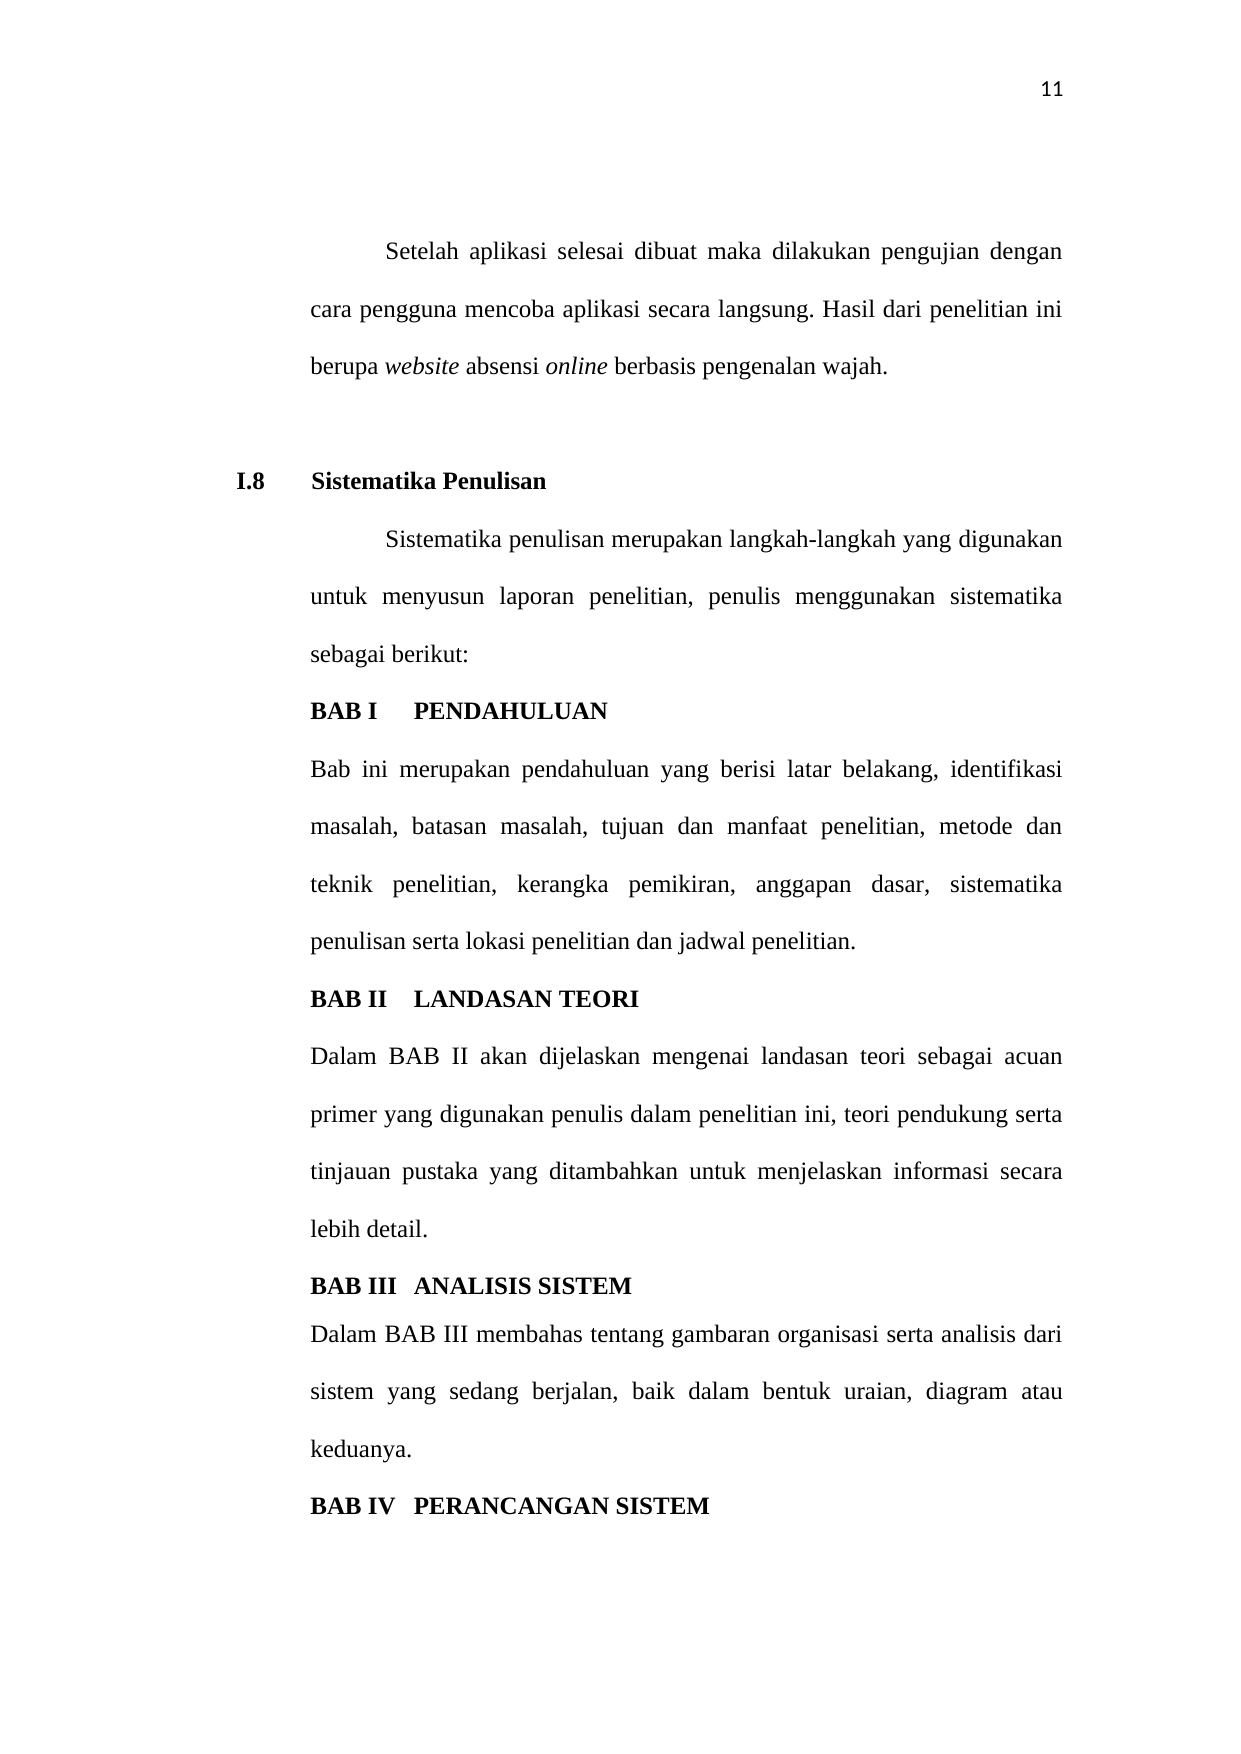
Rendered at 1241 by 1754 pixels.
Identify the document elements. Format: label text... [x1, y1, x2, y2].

text Bab ini merupakan pendahuluan yang berisi latar belakang, identifikasi masalah, batasan masalah, tujuan dan manfaat penelitian, metode dan teknik penelitian, kerangka pemikiran, anggapan dasar, sistematika penulisan serta lokasi penelitian dan jadwal penelitian. [310, 754, 1063, 955]
text Dalam BAB III membahas tentang gambaran organisasi serta analisis dari sistem yang sedang berjalan, baik dalam bentuk uraian, diagram atau keduanya. [310, 1319, 1063, 1463]
text BAB II LANDASAN TEORI [310, 984, 1063, 1012]
text Dalam BAB II akan dijelaskan mengenai landasan teori sebagai acuan primer yang digunakan penulis dalam penelitian ini, teori pendukung serta tinjauan pustaka yang ditambahkan untuk menjelaskan informasi secara lebih detail. [310, 1041, 1063, 1242]
text BAB I PENDAHULUAN [310, 696, 1063, 725]
text Setelah aplikasi selesai dibuat maka dilakukan pengujian dengan cara pengguna mencoba aplikasi secara langsung. Hasil dari penelitian ini berupa website absensi online berbasis pengenalan wajah. [310, 236, 1063, 380]
text BAB IV PERANCANGAN SISTEM [310, 1491, 1063, 1520]
text BAB III ANALISIS SISTEM [310, 1271, 1063, 1300]
subtitle Sistematika Penulisan [236, 466, 1063, 495]
text Sistematika penulisan merupakan langkah-langkah yang digunakan untuk menyusun laporan penelitian, penulis menggunakan sistematika sebagai berikut: [310, 524, 1063, 667]
